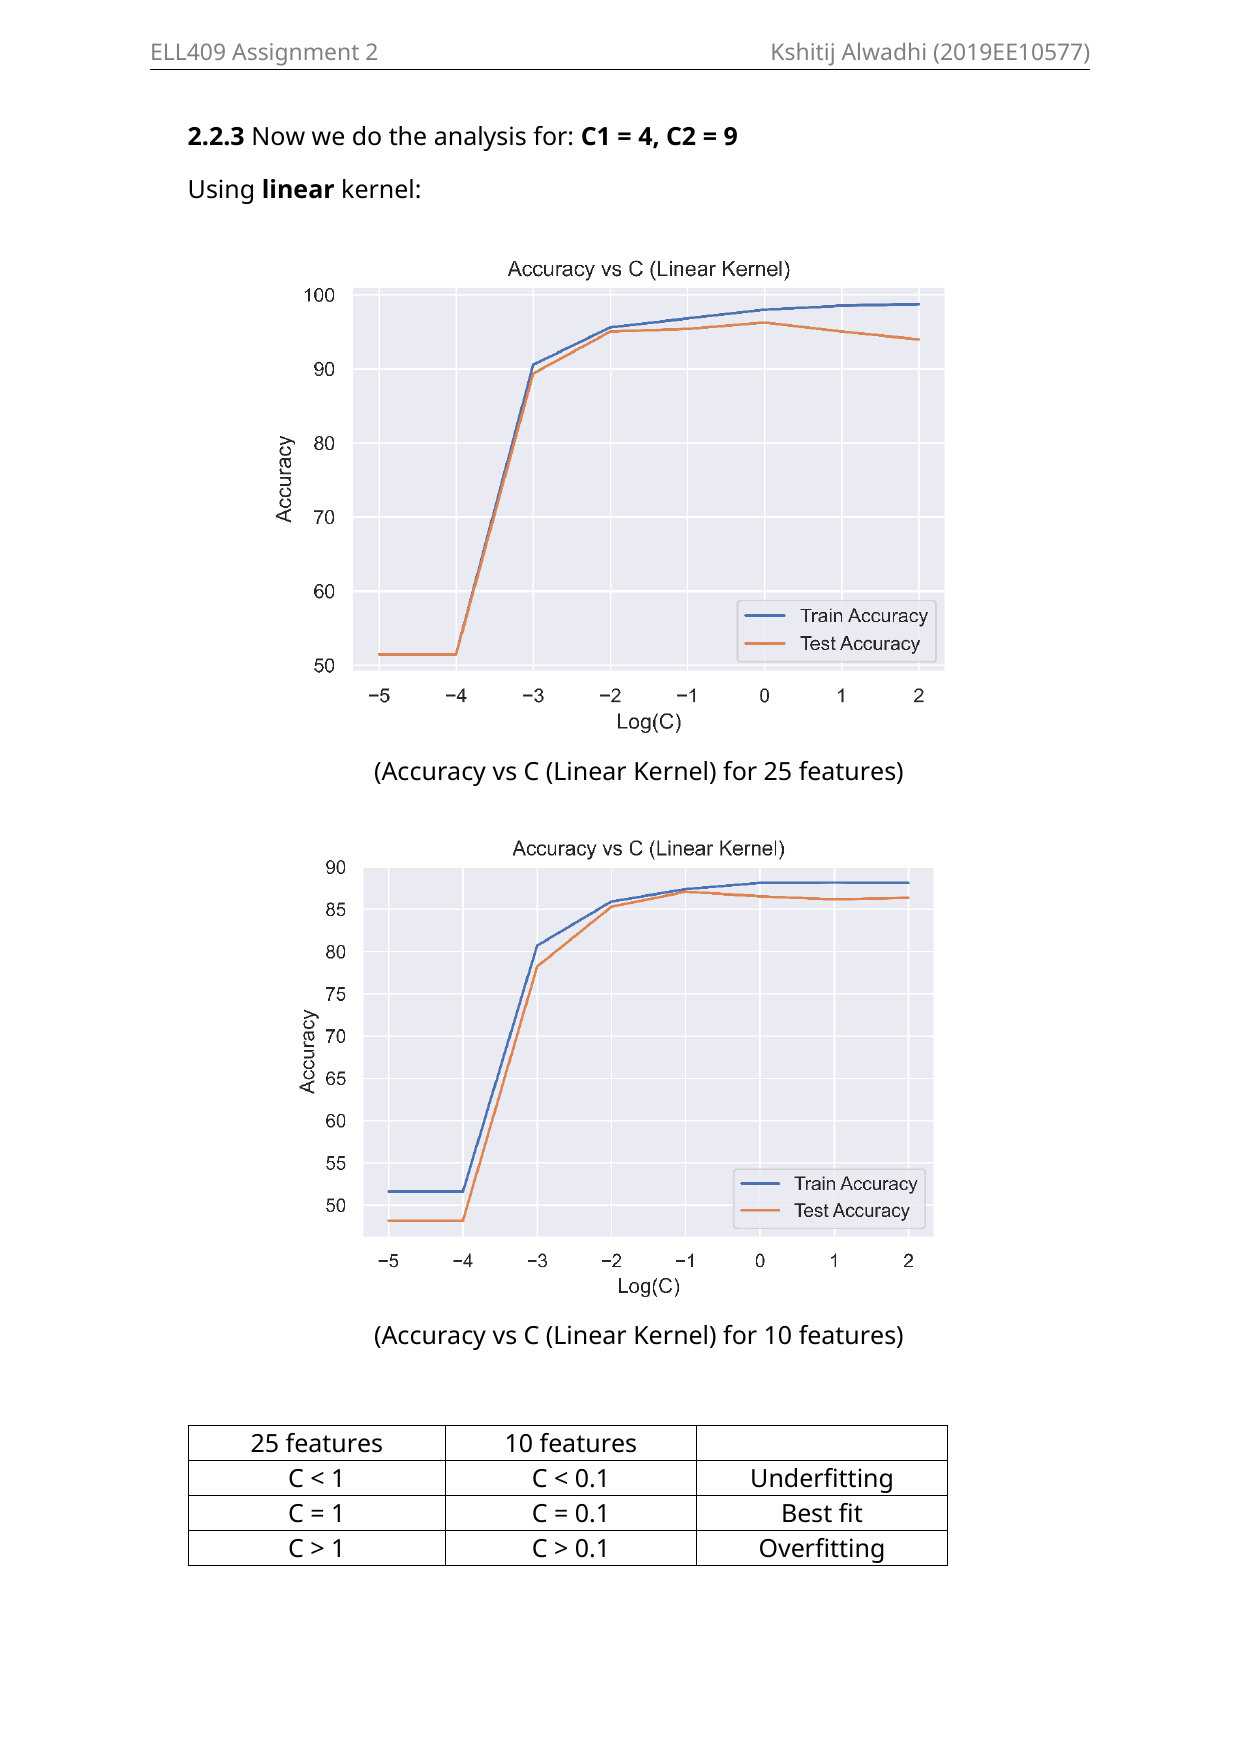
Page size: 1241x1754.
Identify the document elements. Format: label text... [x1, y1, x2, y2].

picture [256, 225, 1022, 735]
table_cell C = 0.1 [446, 1496, 696, 1530]
text (Accuracy vs C (Linear Kernel) for 25 features) [187, 754, 1090, 788]
table_cell Best fit [697, 1496, 947, 1530]
table_cell C < 1 [189, 1461, 445, 1495]
text Using linear kernel: [187, 172, 1090, 206]
table_cell C > 1 [189, 1531, 445, 1565]
text 2.2.3 Now we do the analysis for: C1 = 4, C2 = 9 [187, 118, 1090, 152]
table_cell C = 1 [189, 1496, 445, 1530]
table_cell C < 0.1 [446, 1461, 696, 1495]
table_cell Overfitting [697, 1531, 947, 1565]
table_cell Underfitting [697, 1461, 947, 1495]
picture [270, 807, 1008, 1299]
table_header 10 features [446, 1426, 696, 1459]
table_cell C > 0.1 [446, 1531, 696, 1565]
text (Accuracy vs C (Linear Kernel) for 10 features) [187, 1318, 1090, 1352]
table_header [697, 1426, 947, 1459]
table_header 25 features [189, 1426, 445, 1459]
